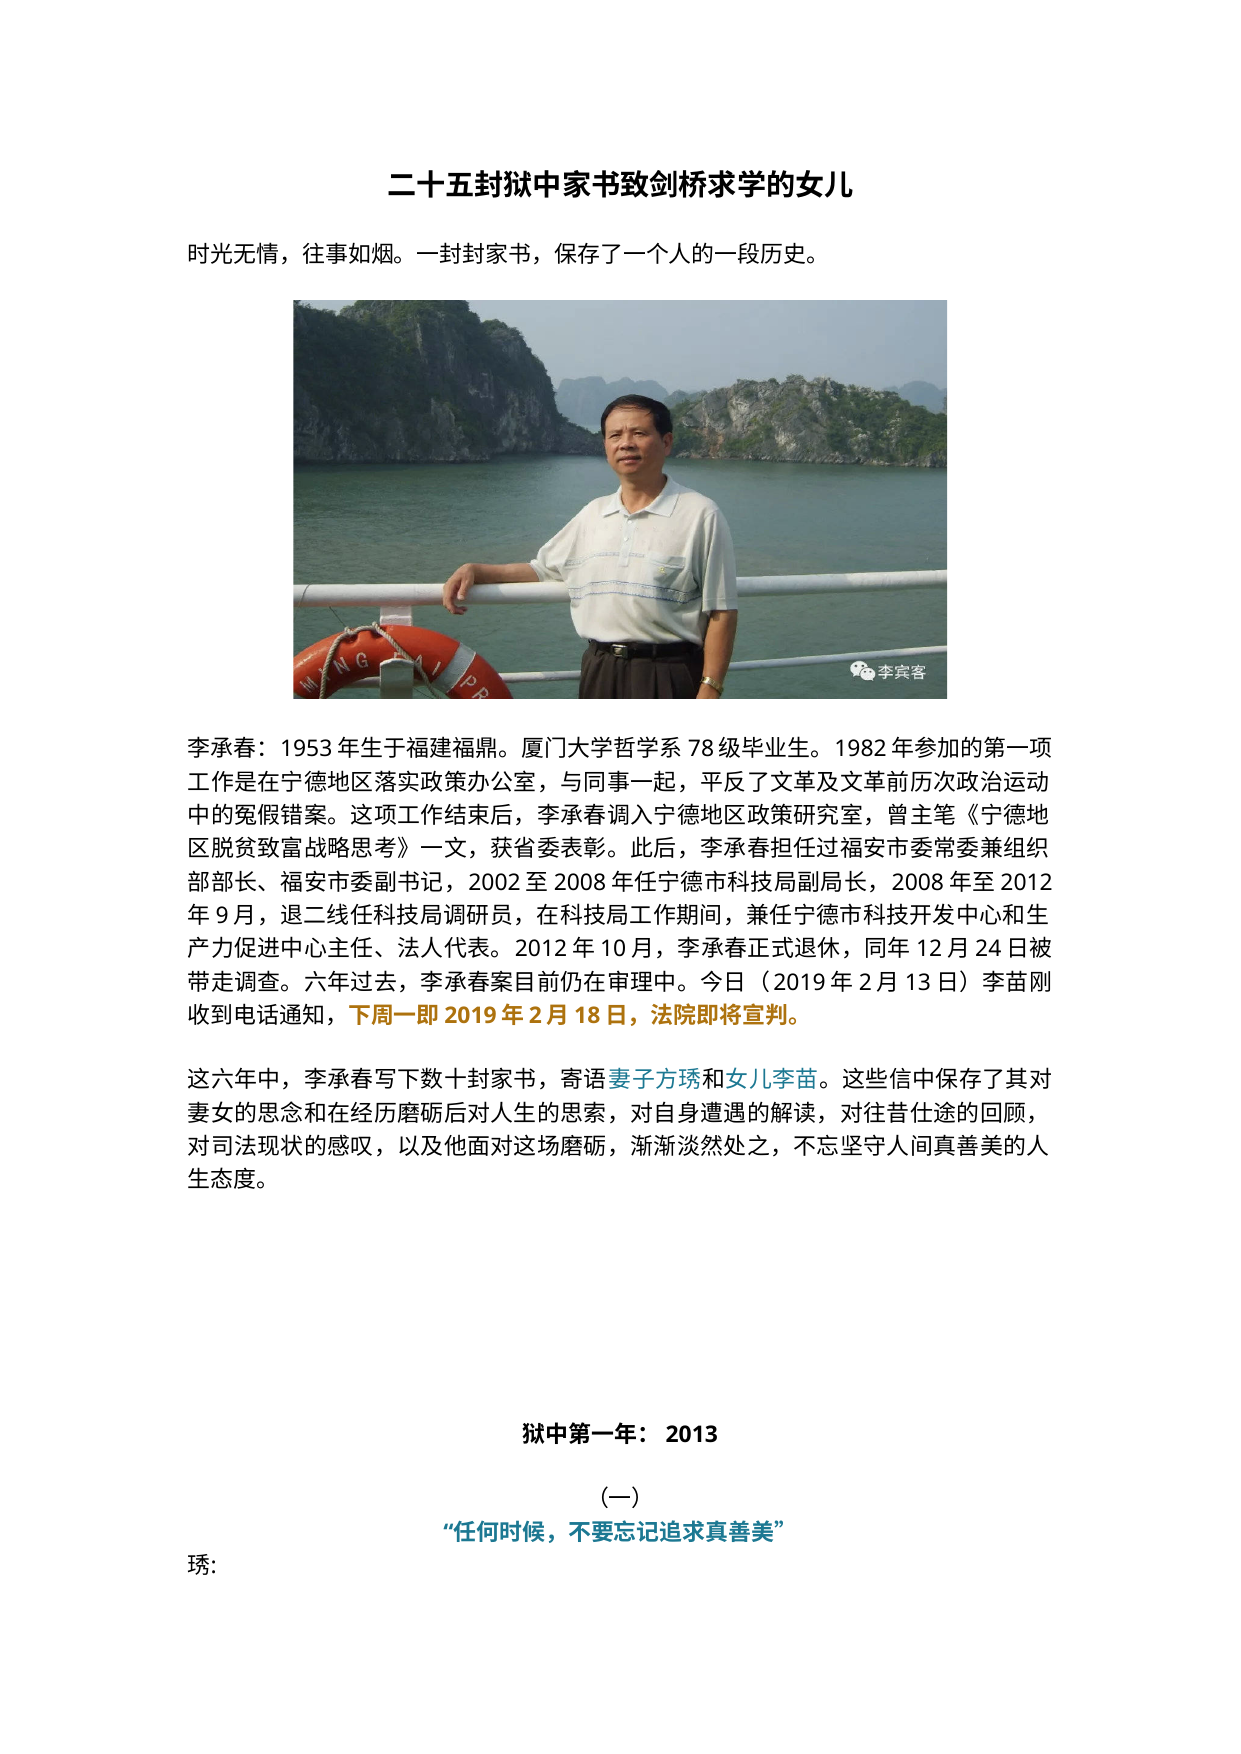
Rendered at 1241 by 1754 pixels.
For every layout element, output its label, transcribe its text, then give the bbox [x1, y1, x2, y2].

text 李承春：1953年生于福建福鼎。厦门大学哲学系78级毕业生。1982年参加的第一项工作是在宁德地区落实政策办公室，与同事一起，平反了文革及文革前历次政治运动中的冤假错案。这项工作结束后，李承春调入宁德地区政策研究室，曾主笔《宁德地区脱贫致富战略思考》一文，获省委表彰。此后，李承春担任过福安市委常委兼组织部部长、福安市委副书记，2002至2008年任宁德市科技局副局长，2008年至2012年9月，退二线任科技局调研员，在科技局工作期间，兼任宁德市科技开发中心和生产力促进中心主任、法人代表。2012年10月，李承春正式退休，同年12月24日被带走调查。六年过去，李承春案目前仍在审理中。今日（2019年2月13日）李苗刚收到电话通知，下周一即2019年2月18日，法院即将宣判。 [187, 730, 1053, 1030]
text 琇: [187, 1547, 1053, 1580]
text 时光无情，往事如烟。一封封家书，保存了一个人的一段历史。 [187, 236, 1053, 269]
text 二十五封狱中家书致剑桥求学的女儿 [187, 162, 1053, 204]
text 狱中第一年： 2013 [187, 1416, 1053, 1449]
text “任何时候，不要忘记追求真善美” [187, 1513, 1053, 1547]
picture [293, 300, 948, 699]
text 这六年中，李承春写下数十封家书，寄语妻子方琇和女儿李苗。这些信中保存了其对妻女的思念和在经历磨砺后对人生的思索，对自身遭遇的解读，对往昔仕途的回顾，对司法现状的感叹，以及他面对这场磨砺，渐渐淡然处之，不忘坚守人间真善美的人生态度。 [187, 1061, 1053, 1194]
text （一） [187, 1480, 1053, 1513]
